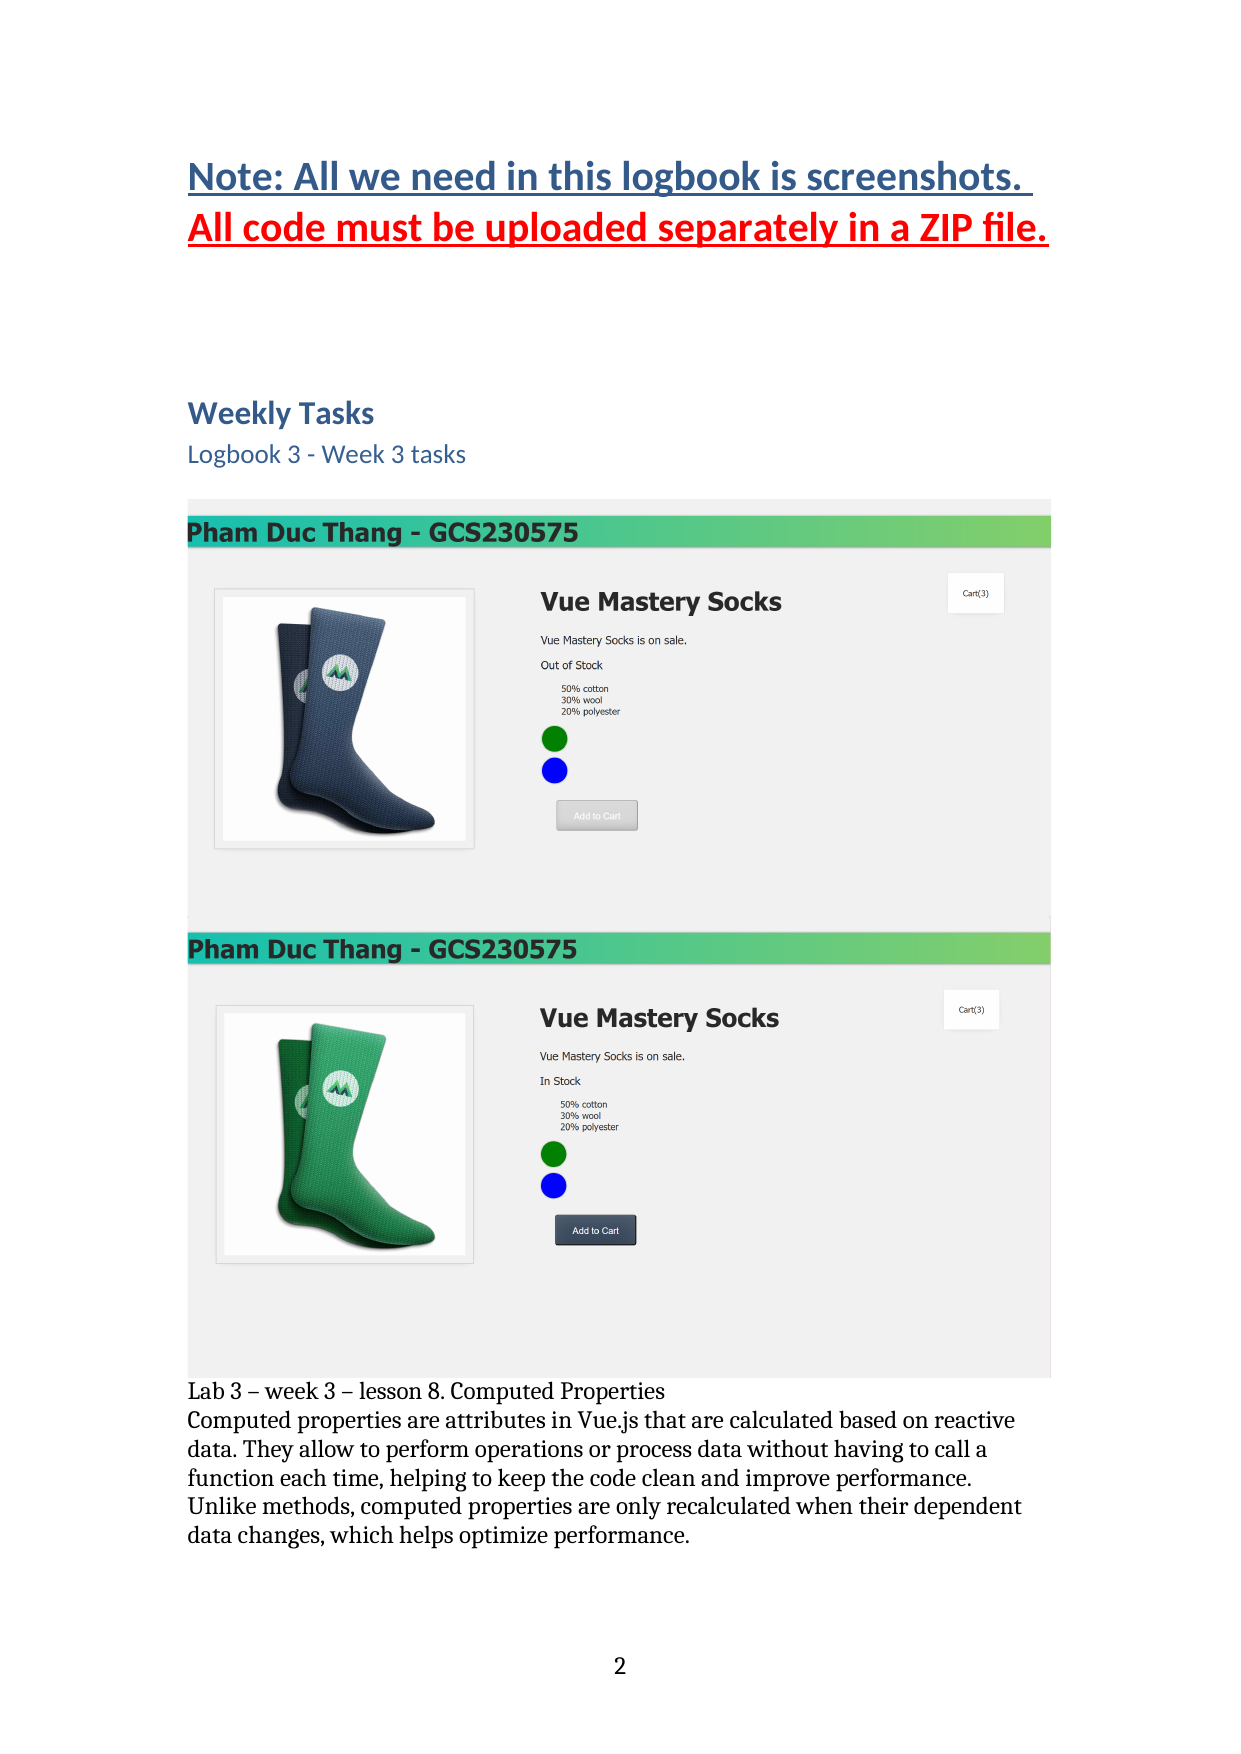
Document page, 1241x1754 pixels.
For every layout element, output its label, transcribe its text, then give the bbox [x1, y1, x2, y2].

subtitle Note: All we need in this logbook is screenshots. All code must be uploaded separately in a ZIP file. [187, 150, 1053, 252]
subtitle Weekly Tasks [187, 392, 1053, 433]
text Computed properties are attributes in Vue.js that are calculated based on reactive data. They allow to perform operations or process data without having to call a function each time, helping to keep the code clean and improve performance. [187, 1406, 1053, 1492]
subtitle Logbook 3 - Week 3 tasks [187, 437, 1053, 470]
picture [187, 499, 1052, 1378]
text Lab 3 – week 3 – lesson 8. Computed Properties [187, 1377, 1053, 1406]
text Unlike methods, computed properties are only recalculated when their dependent data changes, which helps optimize performance. [187, 1492, 1053, 1550]
